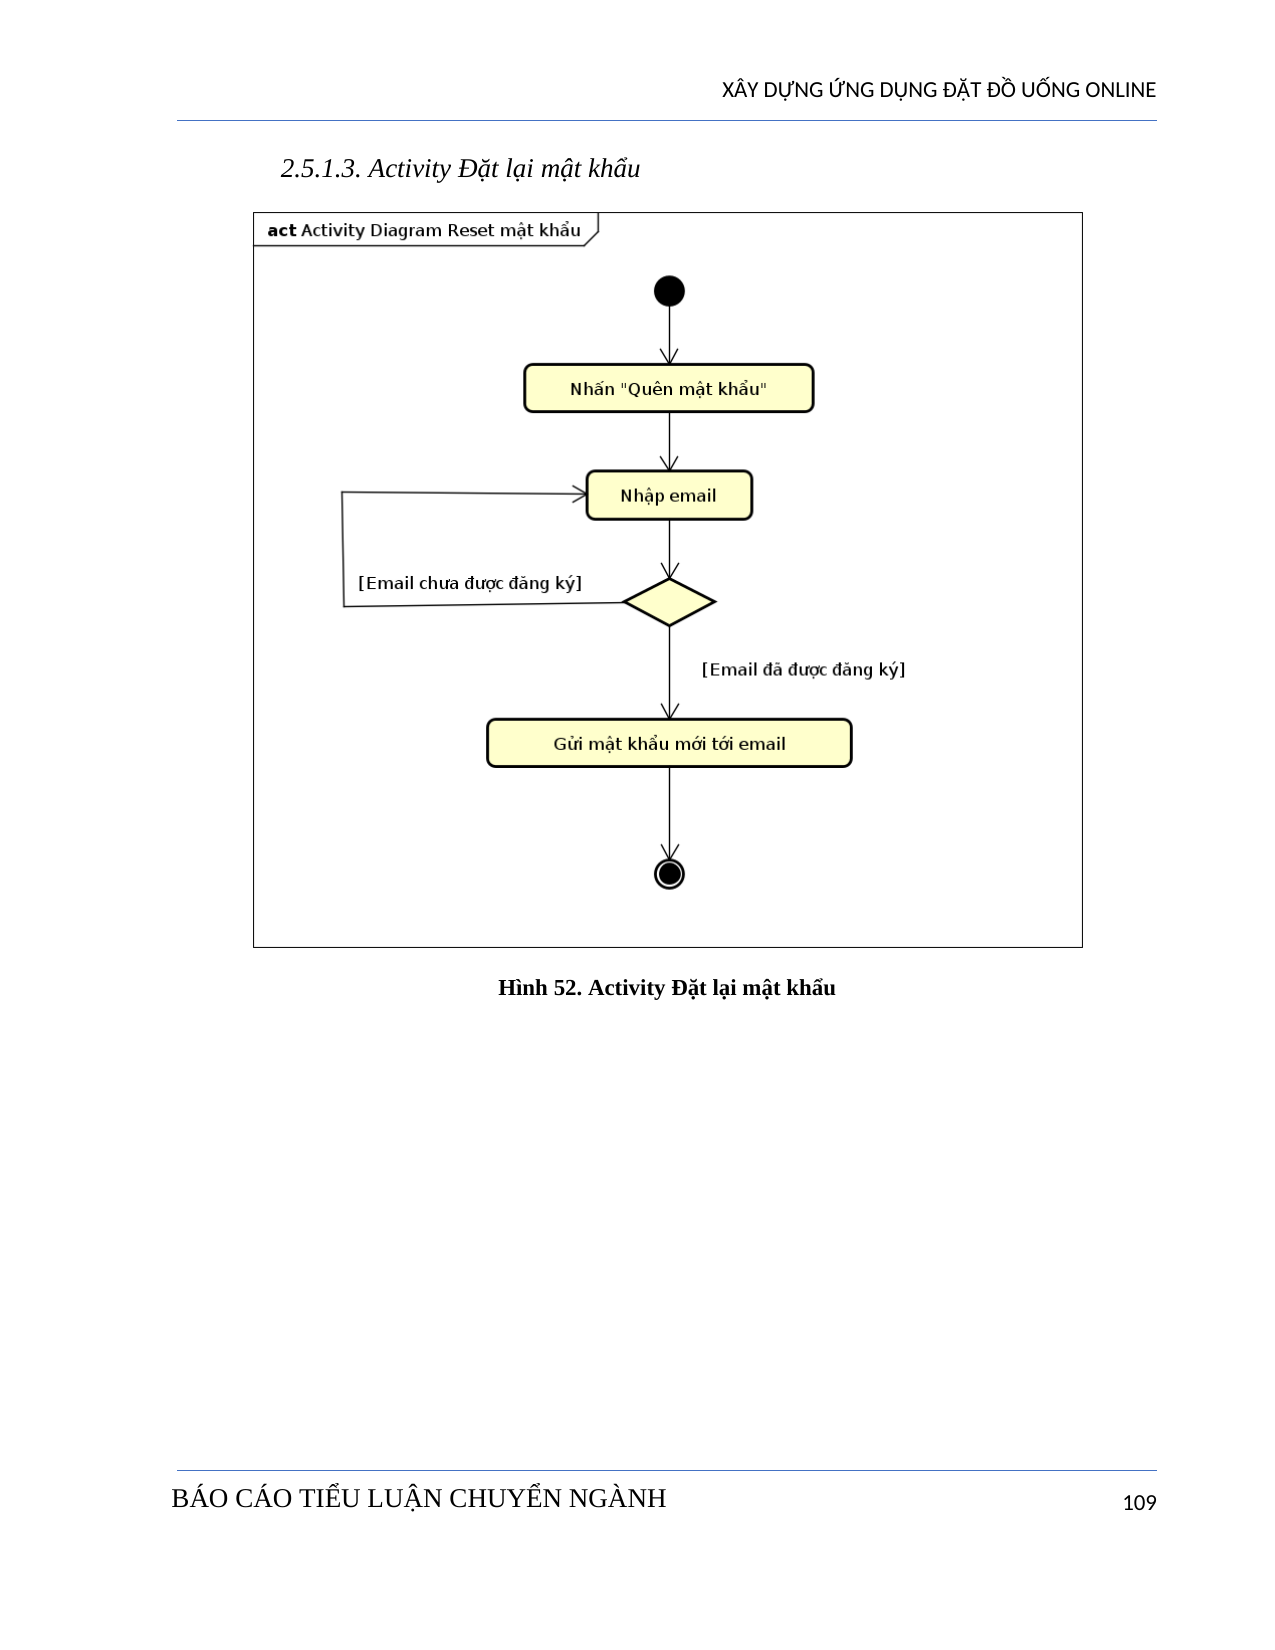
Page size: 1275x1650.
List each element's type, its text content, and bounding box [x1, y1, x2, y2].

subtitle 2.5.1.3. Activity Đặt lại mật khẩu [281, 152, 1157, 183]
text Hình 52. Activity Đặt lại mật khẩu [177, 974, 1157, 1000]
picture [239, 198, 1095, 960]
